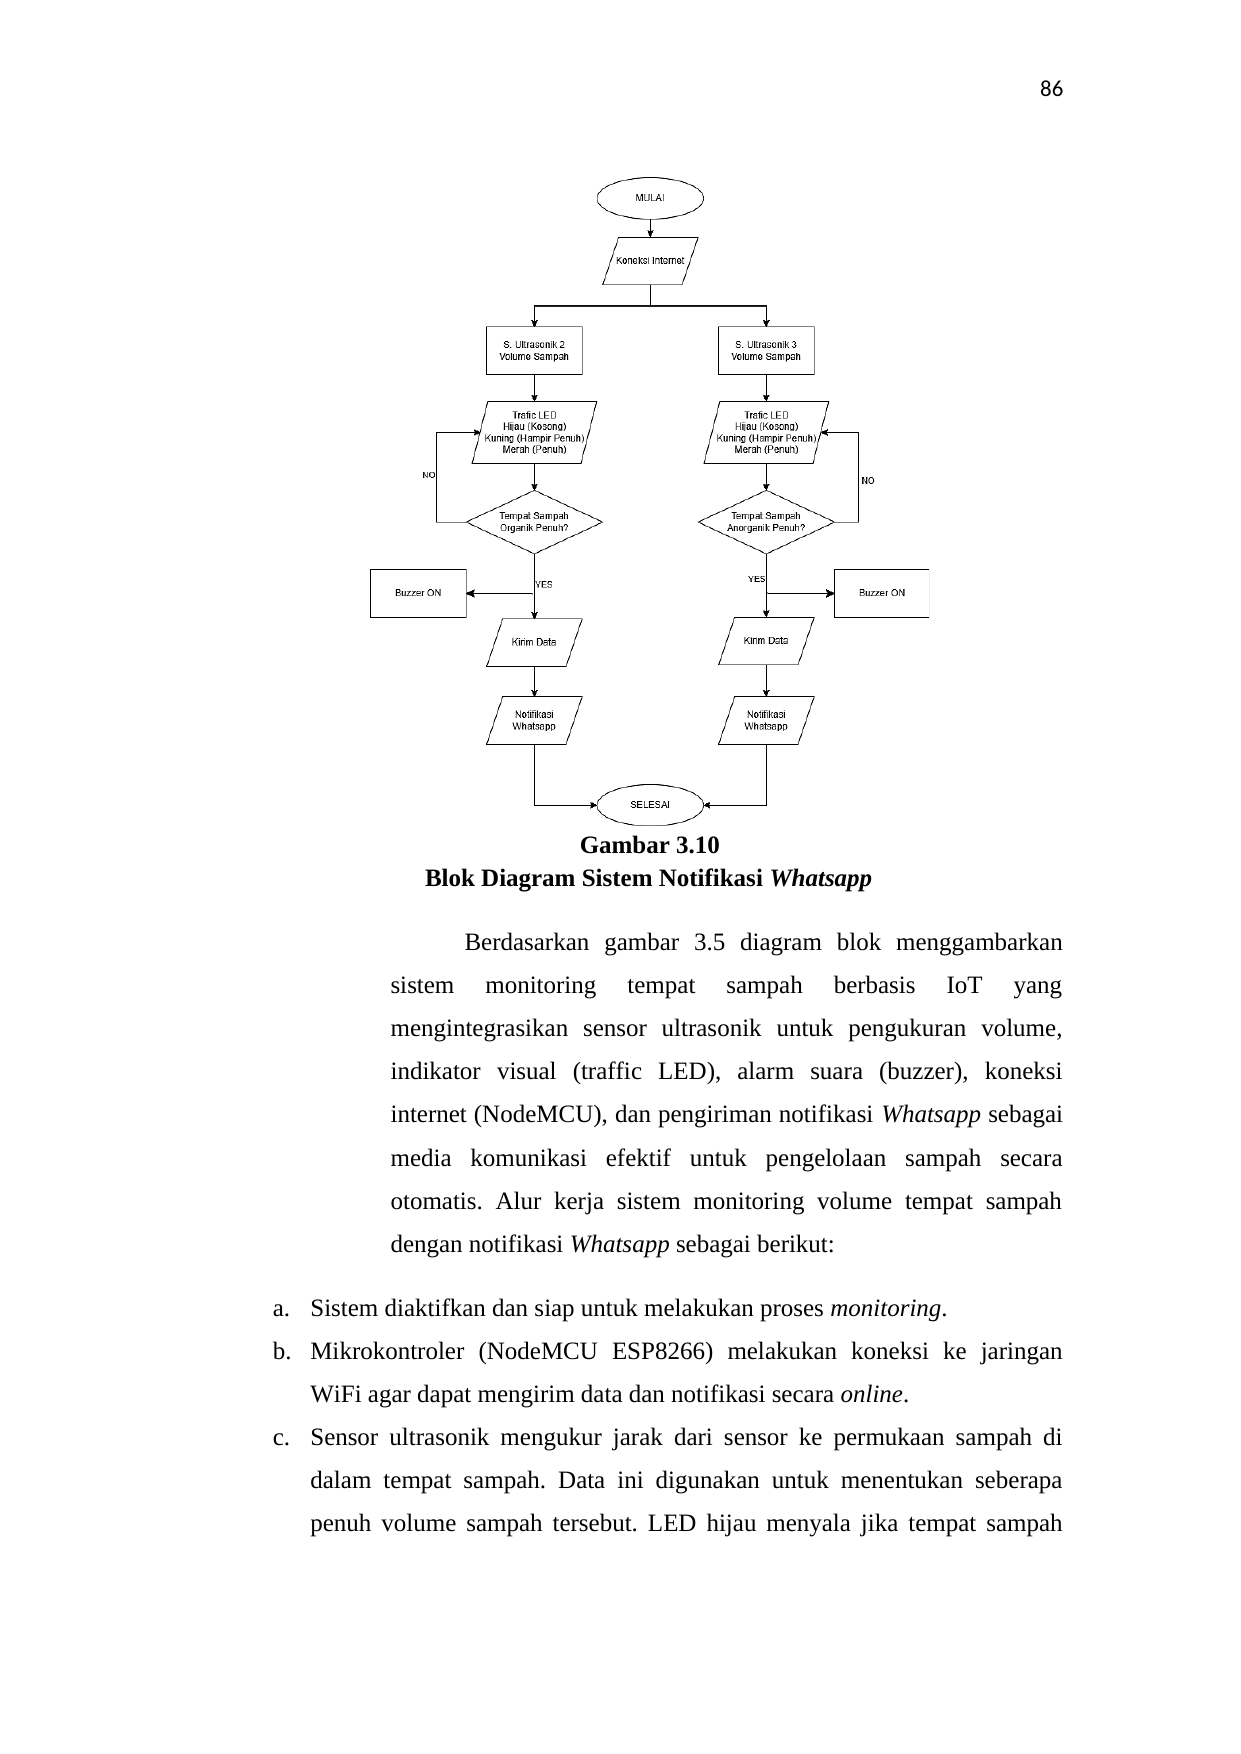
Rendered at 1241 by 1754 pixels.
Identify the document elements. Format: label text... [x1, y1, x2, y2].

list Mikrokontroler (NodeMCU ESP8266) melakukan koneksi ke jaringan WiFi agar dapat mengirim data dan notifikasi secara online. [273, 1336, 1063, 1408]
text Gambar 3.10 [236, 830, 1063, 859]
text Blok Diagram Sistem Notifikasi Whatsapp [236, 863, 1063, 892]
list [273, 1422, 1063, 1537]
picture [370, 177, 930, 826]
text Berdasarkan gambar 3.5 diagram blok menggambarkan sistem monitoring tempat sampah berbasis IoT yang mengintegrasikan sensor ultrasonik untuk pengukuran volume, indikator visual (traffic LED), alarm suara (buzzer), koneksi internet (NodeMCU), dan pengiriman notifikasi Whatsapp sebagai media komunikasi efektif untuk pengelolaan sampah secara otomatis. Alur kerja sistem monitoring volume tempat sampah dengan notifikasi Whatsapp sebagai berikut: [390, 927, 1063, 1258]
list Sistem diaktifkan dan siap untuk melakukan proses monitoring. [273, 1293, 1063, 1322]
